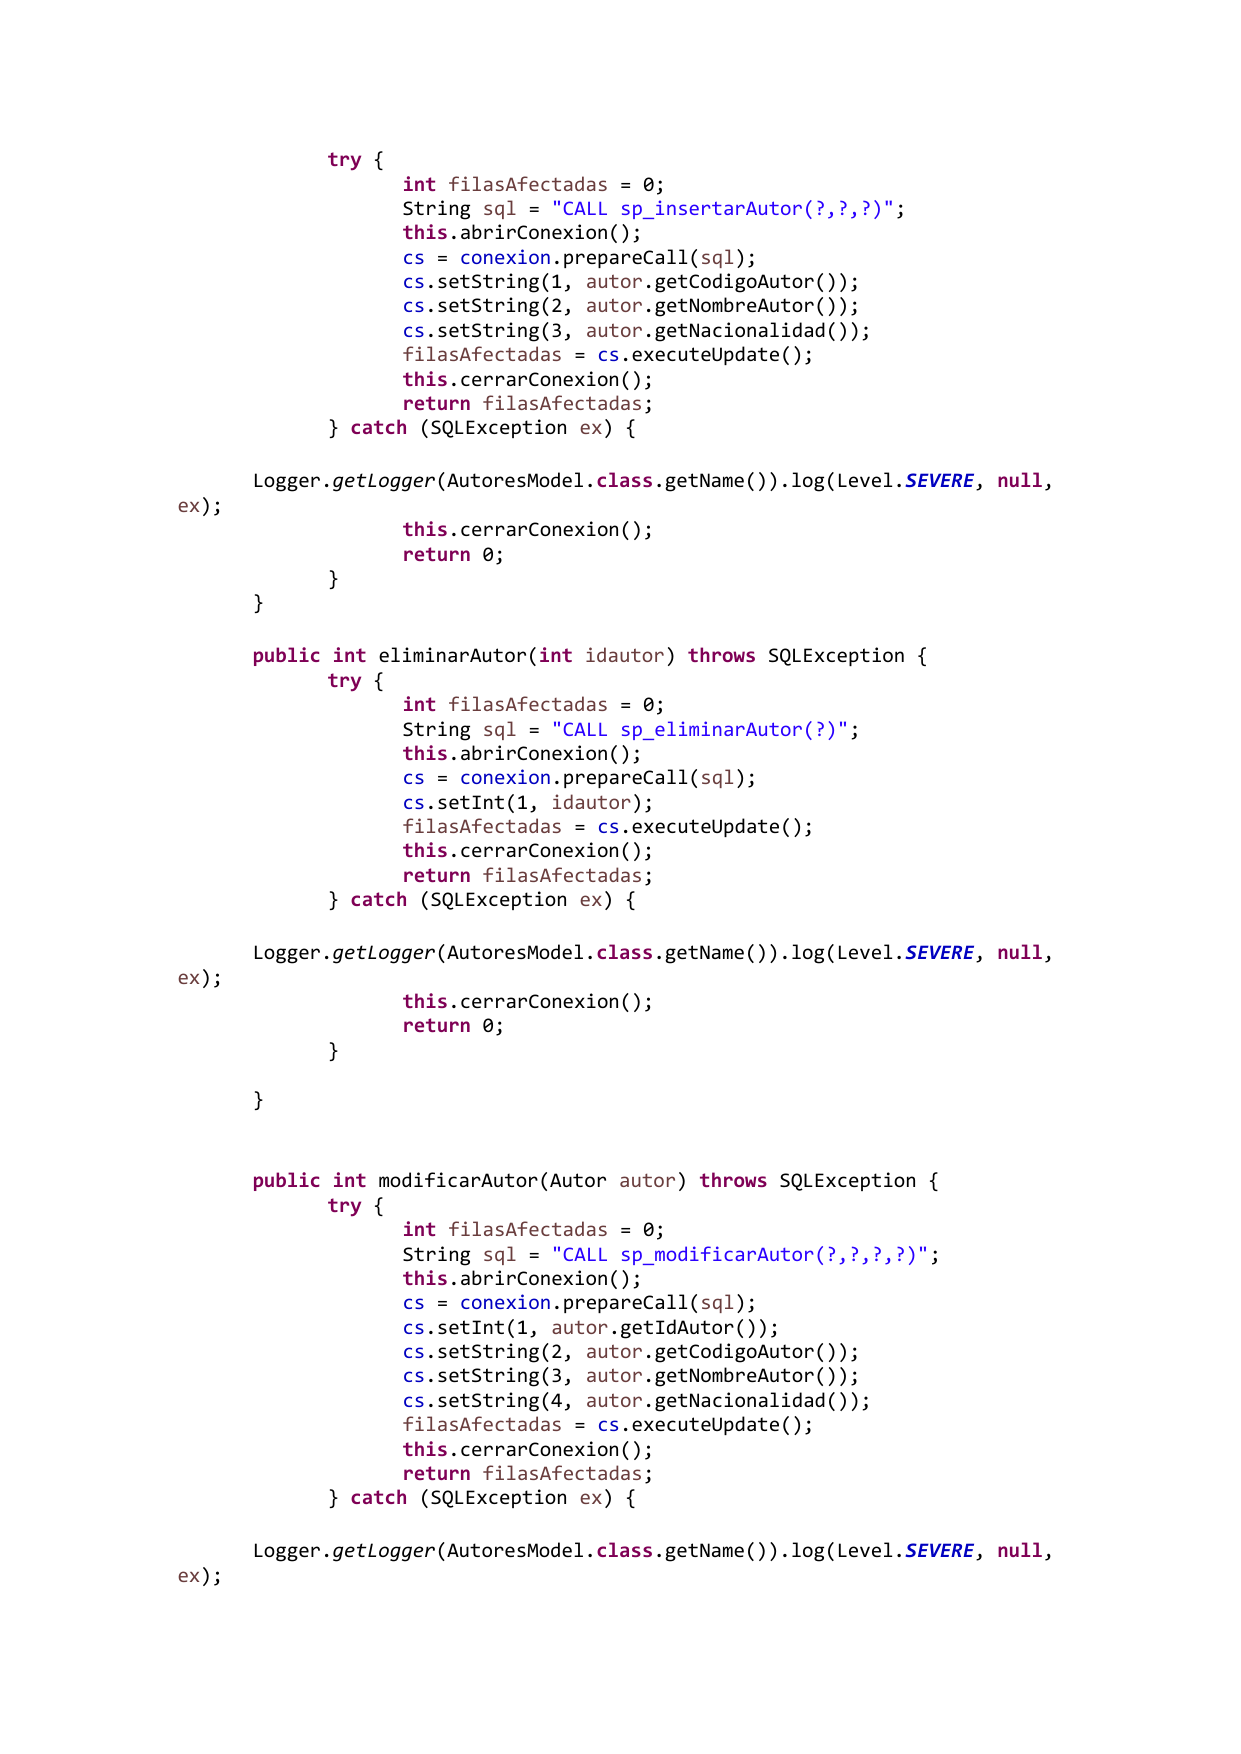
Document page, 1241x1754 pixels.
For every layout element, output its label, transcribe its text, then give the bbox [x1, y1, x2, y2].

text cs = conexion.prepareCall(sql); [177, 245, 1063, 269]
text try { [177, 148, 1063, 172]
text try { [177, 668, 1063, 693]
text cs.setInt(1, autor.getIdAutor()); [177, 1315, 1063, 1339]
text return 0; [177, 542, 1063, 566]
text this.abrirConexion(); [177, 221, 1063, 245]
text filasAfectadas = cs.executeUpdate(); [177, 1413, 1063, 1437]
text public int eliminarAutor(int idautor) throws SQLException { [177, 644, 1063, 668]
text } [177, 1038, 1063, 1063]
text return filasAfectadas; [177, 863, 1063, 888]
text cs.setString(1, autor.getCodigoAutor()); [177, 269, 1063, 294]
text cs.setString(4, autor.getNacionalidad()); [177, 1388, 1063, 1413]
text this.abrirConexion(); [177, 741, 1063, 766]
text cs.setInt(1, idautor); [177, 790, 1063, 814]
text } catch (SQLException ex) { [177, 1486, 1063, 1510]
text this.cerrarConexion(); [177, 367, 1063, 391]
text Logger.getLogger(AutoresModel.class.getName()).log(Level.SEVERE, null, ex); [177, 440, 1063, 518]
text cs = conexion.prepareCall(sql); [177, 1291, 1063, 1315]
text filasAfectadas = cs.executeUpdate(); [177, 343, 1063, 367]
text } [177, 1087, 1063, 1111]
text } [177, 566, 1063, 591]
text String sql = "CALL sp_eliminarAutor(?)"; [177, 717, 1063, 741]
text cs = conexion.prepareCall(sql); [177, 766, 1063, 790]
text cs.setString(3, autor.getNombreAutor()); [177, 1364, 1063, 1388]
text return 0; [177, 1014, 1063, 1038]
text } catch (SQLException ex) { [177, 888, 1063, 912]
text return filasAfectadas; [177, 1461, 1063, 1486]
text this.abrirConexion(); [177, 1266, 1063, 1291]
text } catch (SQLException ex) { [177, 416, 1063, 440]
text cs.setString(3, autor.getNacionalidad()); [177, 318, 1063, 343]
text cs.setString(2, autor.getNombreAutor()); [177, 294, 1063, 318]
text cs.setString(2, autor.getCodigoAutor()); [177, 1339, 1063, 1364]
text int filasAfectadas = 0; [177, 172, 1063, 196]
text int filasAfectadas = 0; [177, 693, 1063, 717]
text try { [177, 1193, 1063, 1218]
text Logger.getLogger(AutoresModel.class.getName()).log(Level.SEVERE, null, ex); [177, 912, 1063, 989]
text Logger.getLogger(AutoresModel.class.getName()).log(Level.SEVERE, null, ex); [177, 1510, 1063, 1588]
text this.cerrarConexion(); [177, 518, 1063, 542]
text String sql = "CALL sp_modificarAutor(?,?,?,?)"; [177, 1242, 1063, 1266]
text filasAfectadas = cs.executeUpdate(); [177, 814, 1063, 839]
text this.cerrarConexion(); [177, 989, 1063, 1014]
text this.cerrarConexion(); [177, 1437, 1063, 1461]
text int filasAfectadas = 0; [177, 1218, 1063, 1242]
text String sql = "CALL sp_insertarAutor(?,?,?)"; [177, 196, 1063, 221]
text this.cerrarConexion(); [177, 839, 1063, 863]
text public int modificarAutor(Autor autor) throws SQLException { [177, 1169, 1063, 1193]
text } [177, 591, 1063, 615]
text return filasAfectadas; [177, 391, 1063, 416]
